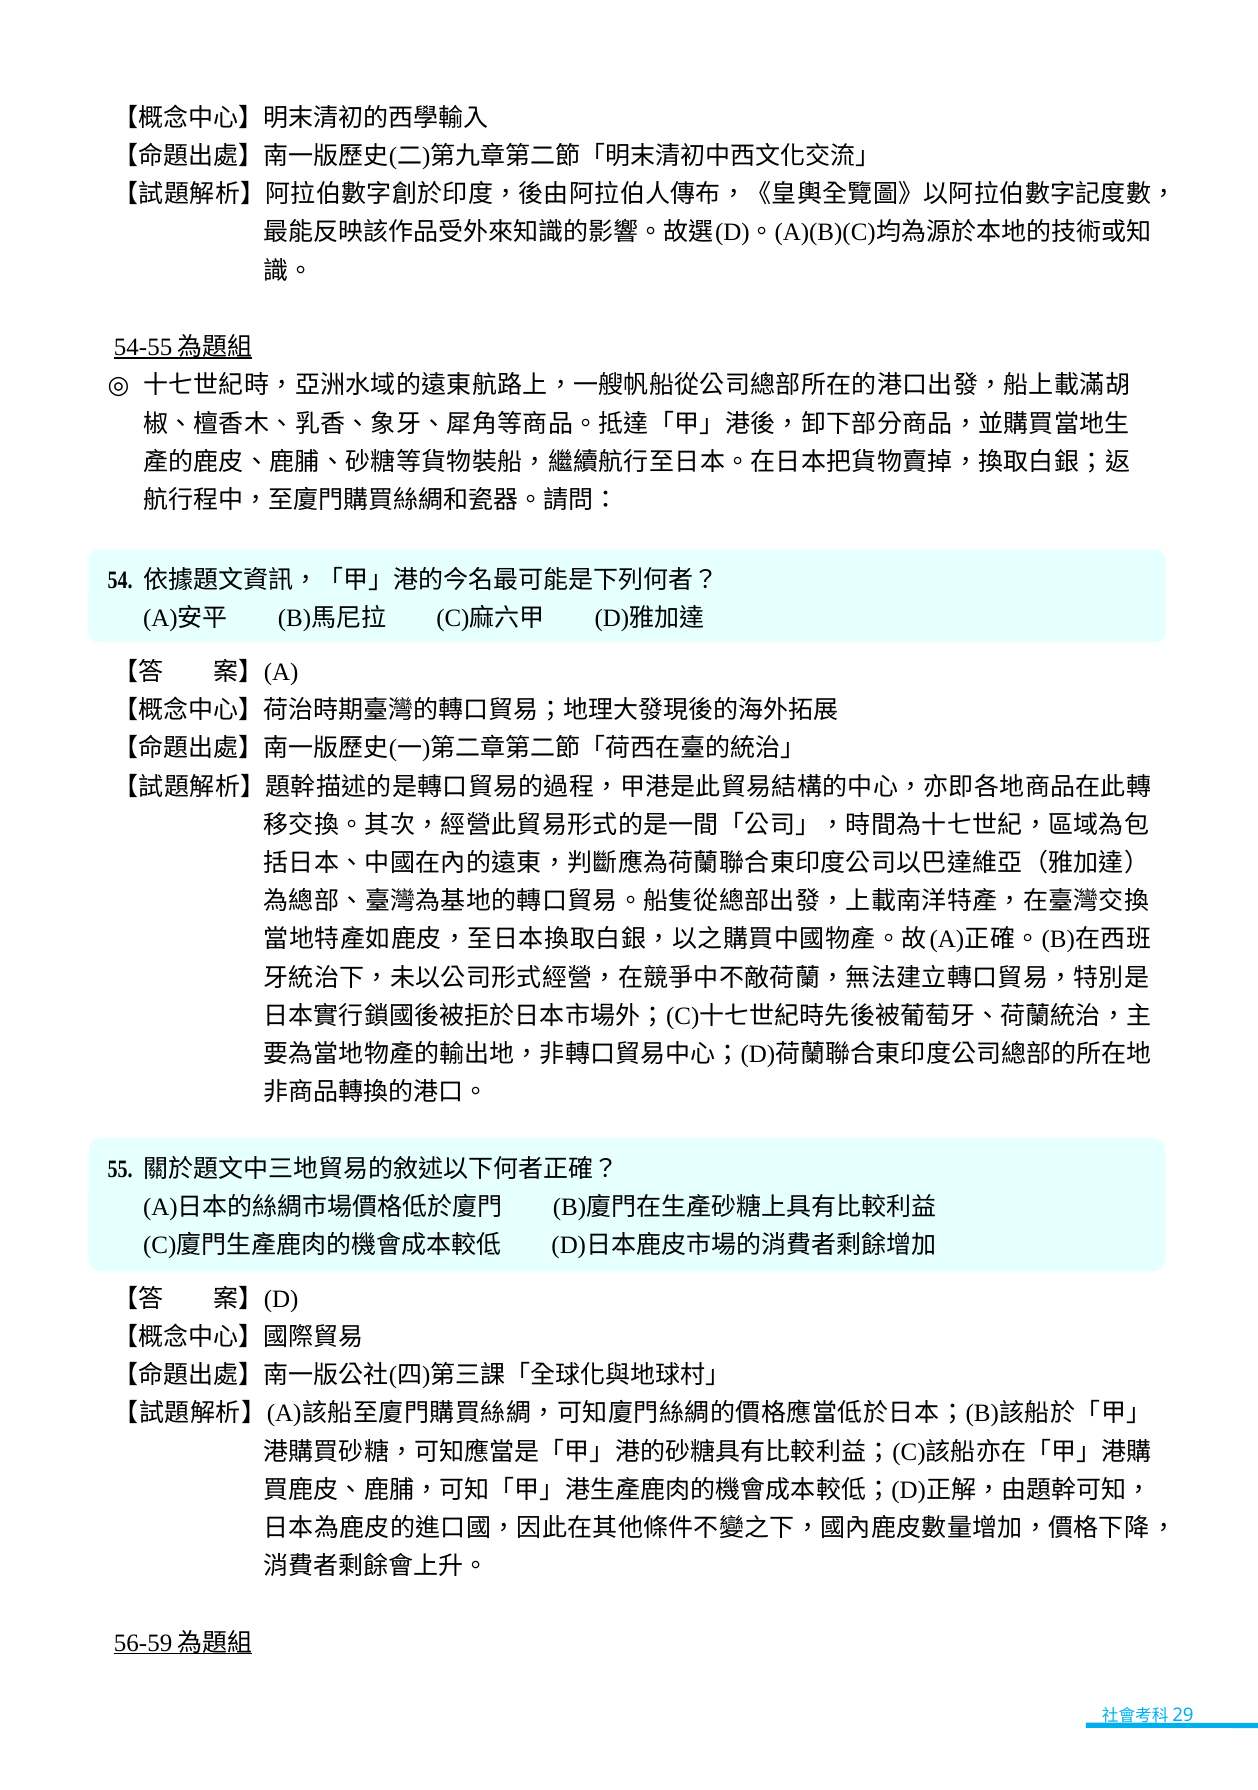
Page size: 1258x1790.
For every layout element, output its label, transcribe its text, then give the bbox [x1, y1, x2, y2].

text 【命題出處】南一版歷史(二)第九章第二節「明末清初中西文化交流」 [113, 134, 1152, 173]
text ◎ 十七世紀時，亞洲水域的遠東航路上，一艘帆船從公司總部所在的港口出發，船上載滿胡椒、檀香木、乳香、象牙、犀角等商品。抵達「甲」港後，卸下部分商品，並購買當地生產的鹿皮、鹿脯、砂糖等貨物裝船，繼續航行至日本。在日本把貨物賣掉，換取白銀；返航行程中，至廈門購買絲綢和瓷器。請問： [107, 364, 1133, 517]
text 【概念中心】明末清初的西學輸入 [113, 96, 1152, 134]
text 54. 依據題文資訊，「甲」港的今名最可能是下列何者？ (A)安平 (B)馬尼拉 (C)麻六甲 (D)雅加達 [107, 559, 1133, 635]
text 【試題解析】(A)該船至廈門購買絲綢，可知廈門絲綢的價格應當低於日本；(B)該船於「甲」港購買砂糖，可知應當是「甲」港的砂糖具有比較利益；(C)該船亦在「甲」港購買鹿皮、鹿脯，可知「甲」港生產鹿肉的機會成本較低；(D)正解，由題幹可知，日本為鹿皮的進口國，因此在其他條件不變之下，國內鹿皮數量增加，價格下降，消費者剩餘會上升。 [113, 1392, 1152, 1583]
text 55. 關於題文中三地貿易的敘述以下何者正確？ (A)日本的絲綢市場價格低於廈門 (B)廈門在生產砂糖上具有比較利益 (C)廈門生產鹿肉的機會成本較低 (D)日本鹿皮市場的消費者剩餘增加 [107, 1147, 1133, 1262]
text 【概念中心】國際貿易 [113, 1316, 1152, 1354]
text 【命題出處】南一版公社(四)第三課「全球化與地球村」 [113, 1354, 1152, 1392]
text 【試題解析】阿拉伯數字創於印度，後由阿拉伯人傳布，《皇輿全覽圖》以阿拉伯數字記度數，最能反映該作品受外來知識的影響。故選(D)。(A)(B)(C)均為源於本地的技術或知識。 [113, 173, 1152, 287]
text 【試題解析】題幹描述的是轉口貿易的過程，甲港是此貿易結構的中心，亦即各地商品在此轉移交換。其次，經營此貿易形式的是一間「公司」，時間為十七世紀，區域為包括日本、中國在內的遠東，判斷應為荷蘭聯合東印度公司以巴達維亞（雅加達）為總部、臺灣為基地的轉口貿易。船隻從總部出發，上載南洋特產，在臺灣交換當地特產如鹿皮，至日本換取白銀，以之購買中國物產。故(A)正確。(B)在西班牙統治下，未以公司形式經營，在競爭中不敵荷蘭，無法建立轉口貿易，特別是日本實行鎖國後被拒於日本市場外；(C)十七世紀時先後被葡萄牙、荷蘭統治，主要為當地物產的輸出地，非轉口貿易中心；(D)荷蘭聯合東印度公司總部的所在地，非商品轉換的港口。 [113, 765, 1152, 1109]
text 54-55為題組 [114, 326, 1152, 364]
text 【答 案】(A) [113, 650, 1152, 689]
text 56-59為題組 [114, 1621, 1152, 1659]
text 【命題出處】南一版歷史(一)第二章第二節「荷西在臺的統治」 [113, 727, 1152, 765]
picture [1122, 1717, 1131, 1722]
text 【概念中心】荷治時期臺灣的轉口貿易；地理大發現後的海外拓展 [113, 689, 1152, 727]
text 【答 案】(D) [113, 1277, 1152, 1316]
